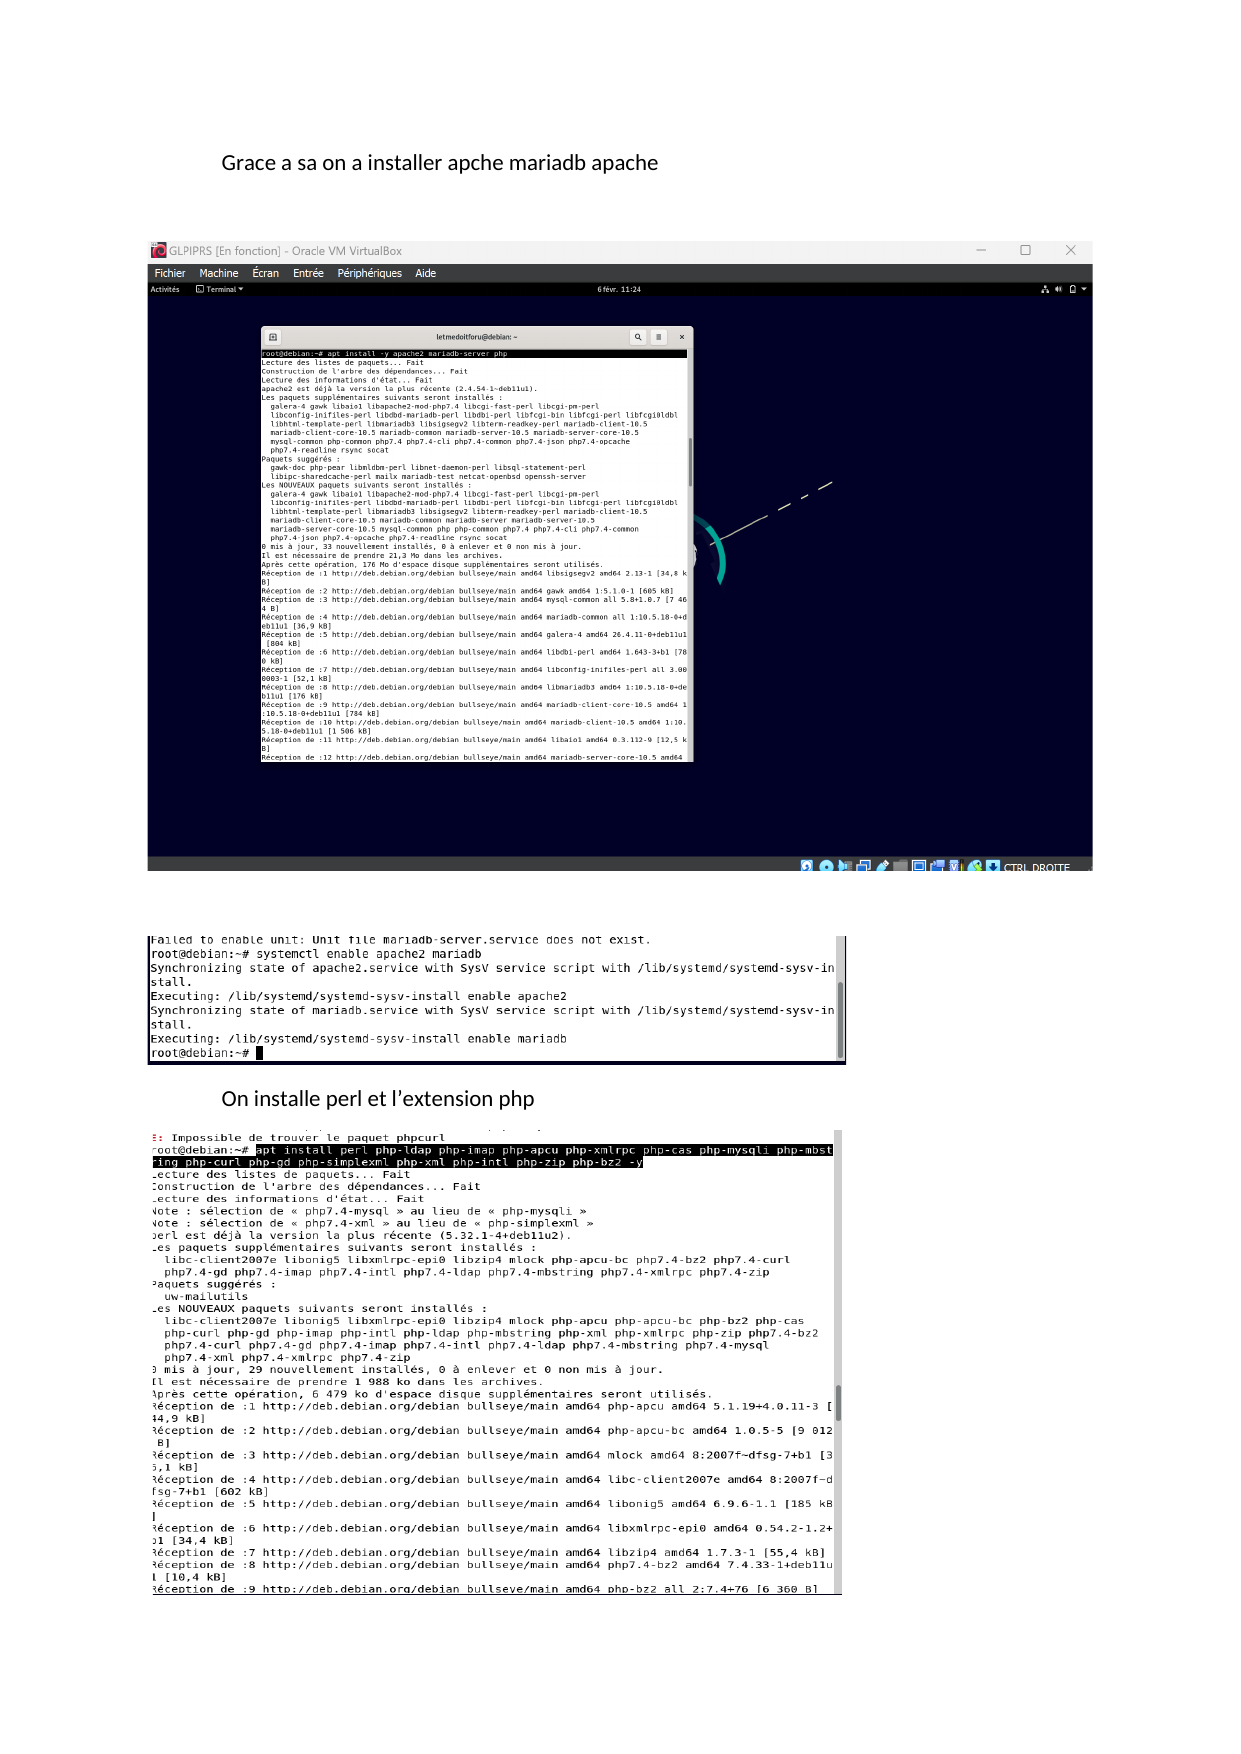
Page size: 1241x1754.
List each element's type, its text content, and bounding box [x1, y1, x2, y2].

text On installe perl et l’extension php [148, 1084, 1093, 1112]
picture [147, 936, 847, 1065]
picture [152, 1130, 842, 1595]
picture [147, 241, 1093, 871]
text Grace a sa on a installer apche mariadb apache [148, 148, 1093, 176]
